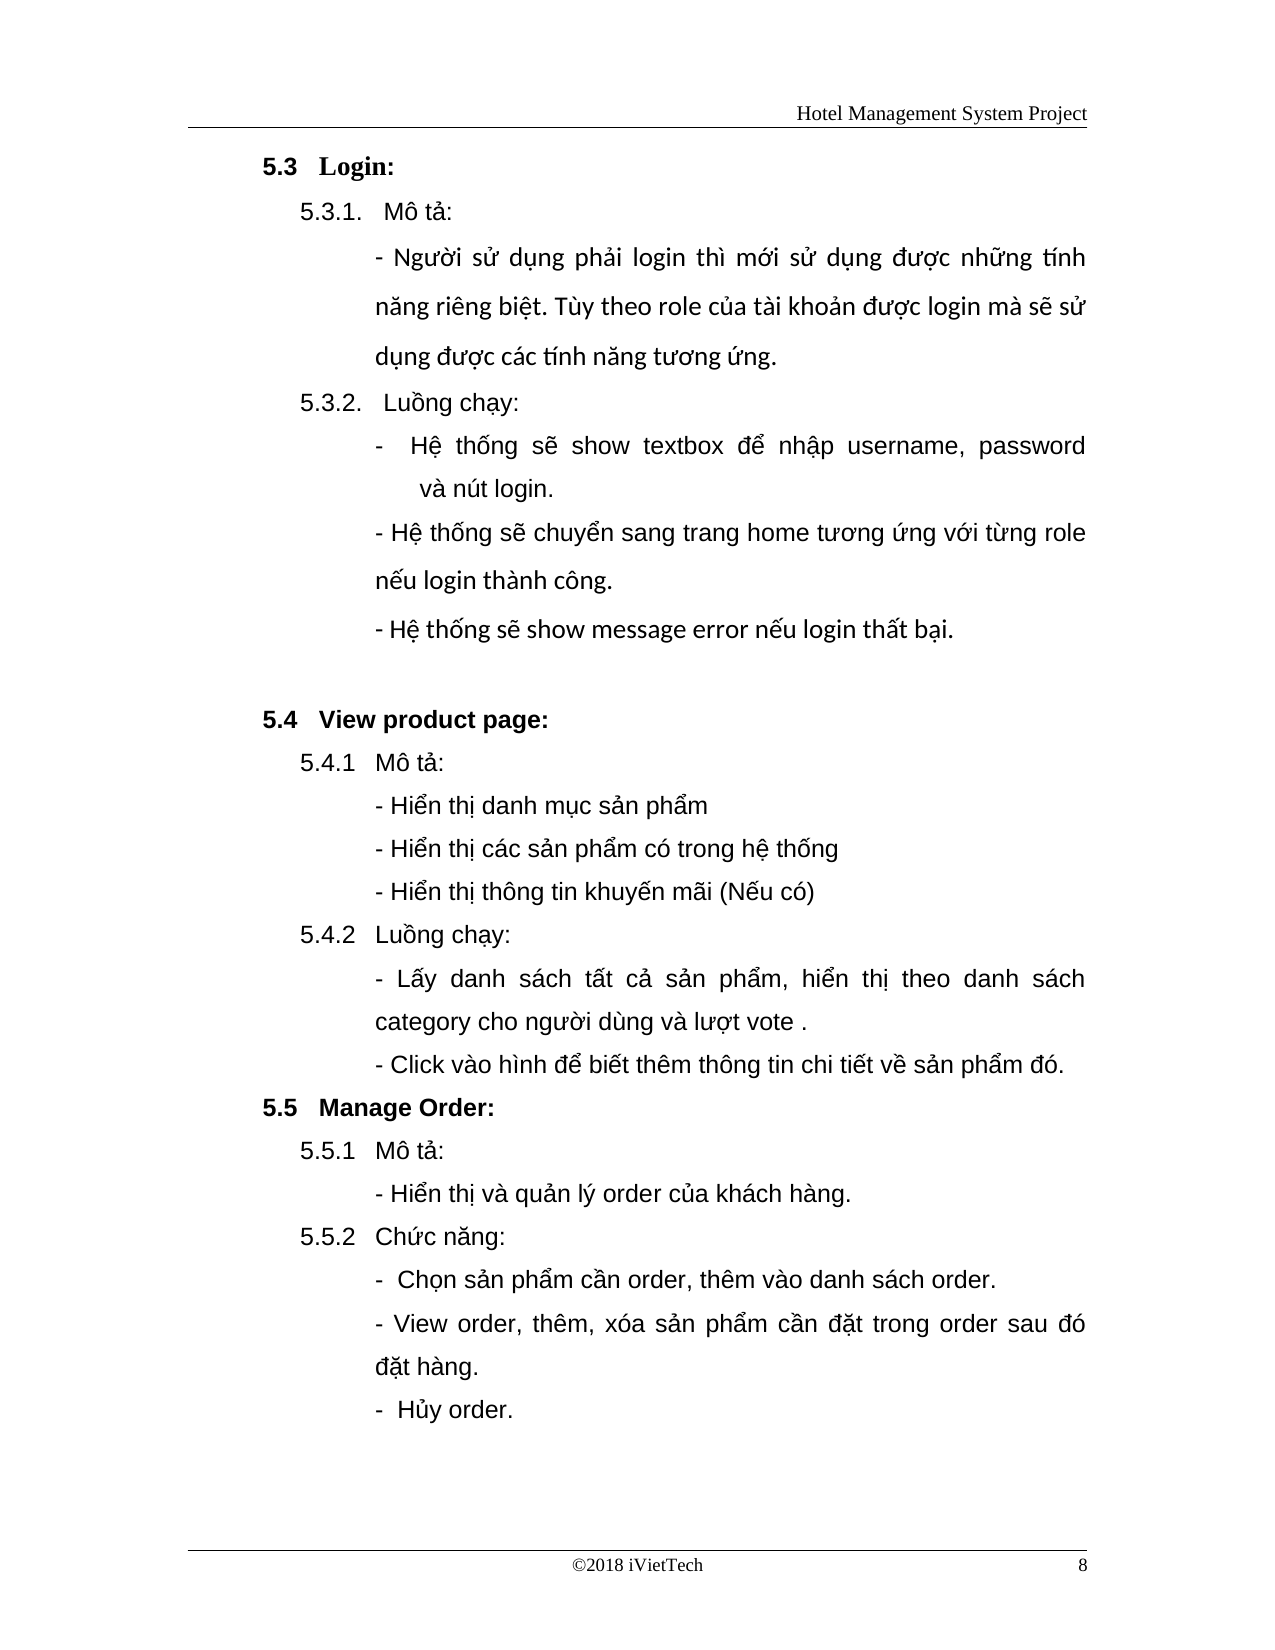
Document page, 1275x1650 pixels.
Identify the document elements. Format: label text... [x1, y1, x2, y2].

list - Hệ thống sẽ show message error nếu login thất bại. [375, 612, 1087, 645]
list 5.3.2. Luồng chạy: [300, 388, 1087, 417]
list - Lấy danh sách tất cả sản phẩm, hiển thị theo danh sách category cho người dùng và lượt vote . [375, 964, 1087, 1036]
list 5.3.1. Mô tả: [300, 197, 1087, 225]
list Login: [262, 150, 1087, 181]
list - Người sử dụng phải login thì mới sử dụng được những tính năng riêng biệt. Tùy theo role của tài khoản được login mà sẽ sử dụng được các tính năng tương ứng. [375, 240, 1087, 372]
list Chức năng: [300, 1222, 1087, 1251]
list Mô tả: [300, 748, 1087, 777]
list - Hủy order. [375, 1395, 1087, 1424]
list - Hệ thống sẽ chuyển sang trang home tương ứng với từng role nếu login thành công. [375, 518, 1087, 596]
list - View order, thêm, xóa sản phẩm cần đặt trong order sau đó đặt hàng. [375, 1309, 1087, 1381]
list Manage Order: [262, 1093, 1087, 1122]
list View product page: [262, 705, 1087, 734]
list - Hiển thị và quản lý order của khách hàng. [375, 1179, 1087, 1208]
list - Hiển thị danh mục sản phẩm [375, 791, 1087, 820]
list - Hiển thị các sản phẩm có trong hệ thống [375, 834, 1087, 863]
list - Chọn sản phẩm cần order, thêm vào danh sách order. [375, 1266, 1087, 1294]
list - Hệ thống sẽ show textbox để nhập username, password và nút login. [375, 431, 1087, 503]
list - Hiển thị thông tin khuyến mãi (Nếu có) [375, 877, 1087, 906]
list - Click vào hình để biết thêm thông tin chi tiết về sản phẩm đó. [337, 1050, 1087, 1079]
list Luồng chạy: [300, 921, 1087, 949]
list Mô tả: [300, 1136, 1087, 1165]
